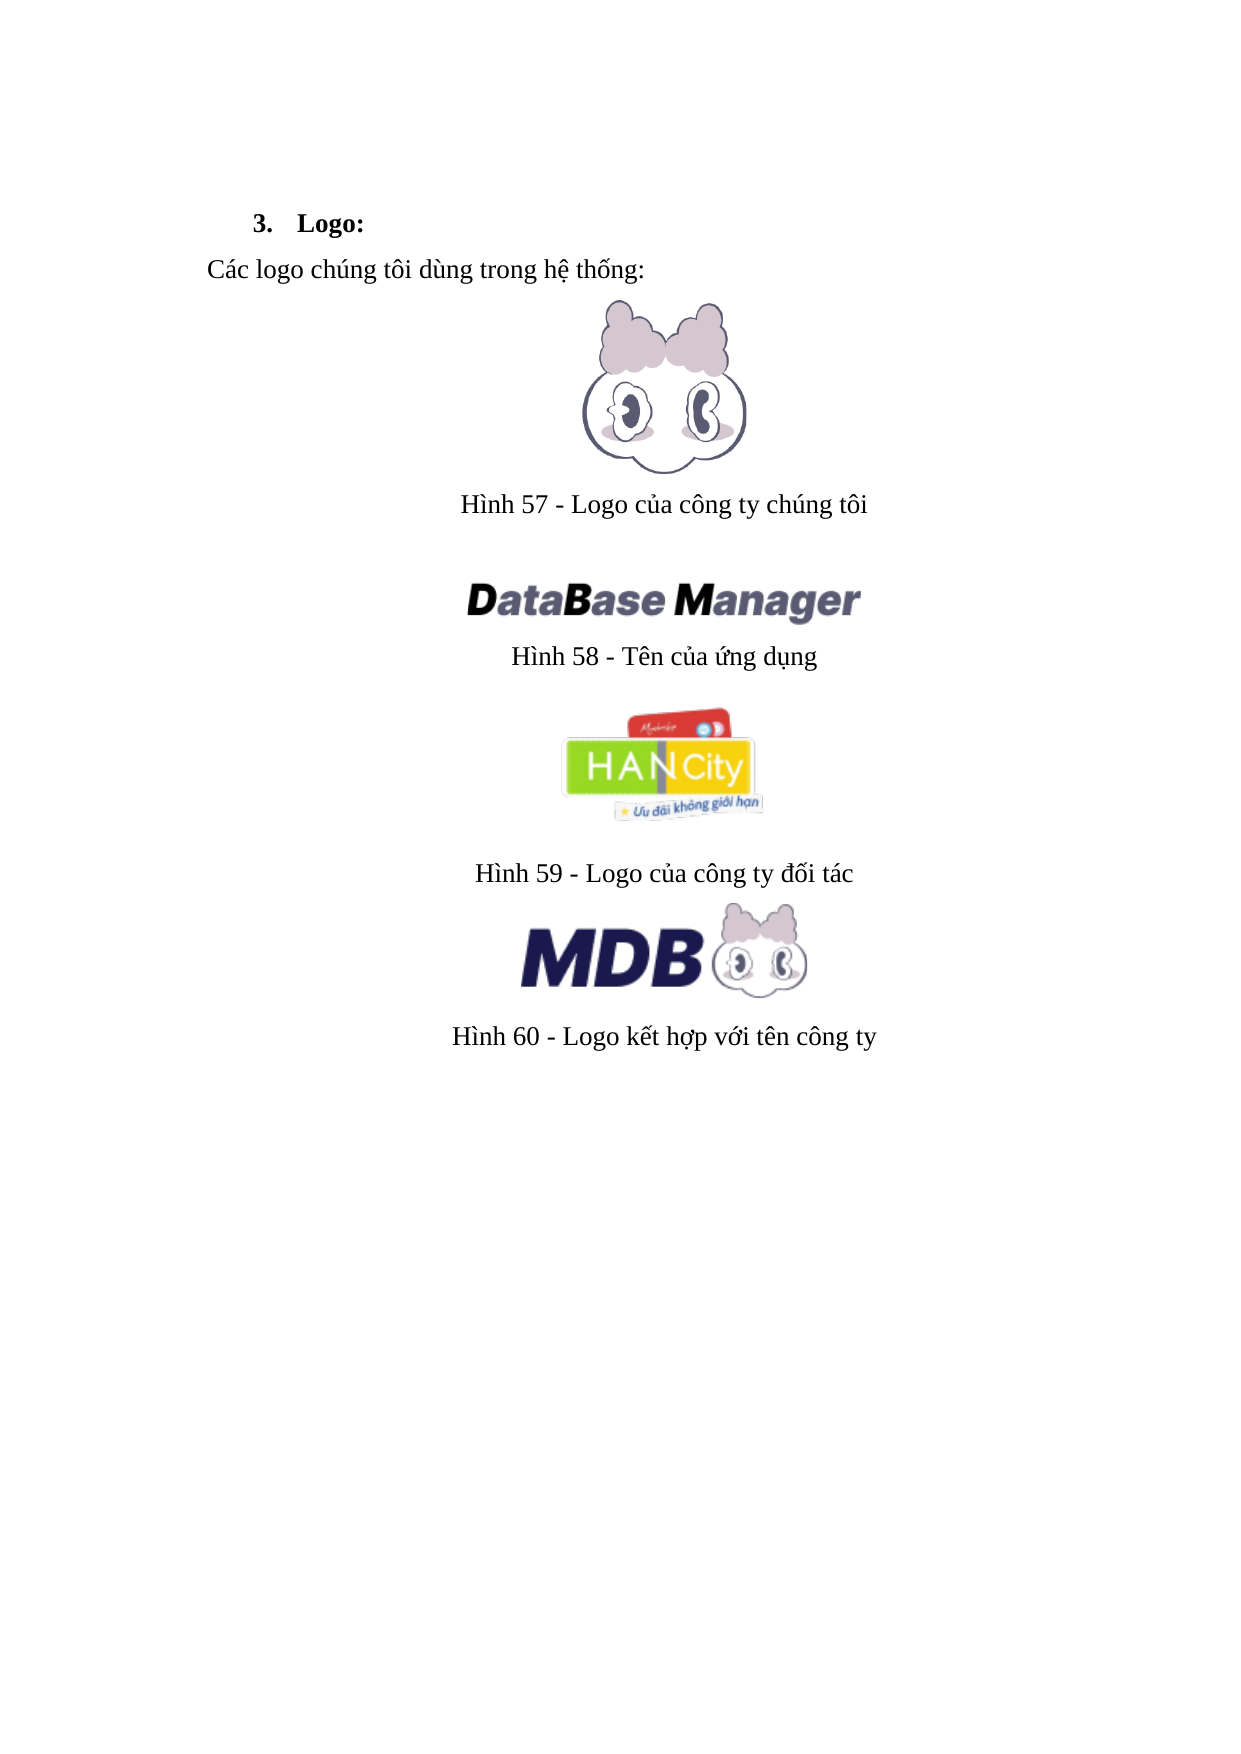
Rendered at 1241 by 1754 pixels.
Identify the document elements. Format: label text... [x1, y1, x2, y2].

text Hình 59 - Logo của công ty đối tác [207, 857, 1122, 888]
text Hình 60 - Logo kết hợp với tên công ty [207, 1020, 1122, 1051]
picture [521, 903, 808, 1006]
list Logo: [253, 207, 1122, 238]
text Hình 58 - Tên của ứng dụng [207, 640, 1122, 671]
text Hình 57 - Logo của công ty chúng tôi [207, 488, 1122, 519]
picture [467, 574, 862, 626]
picture [554, 686, 774, 843]
picture [582, 300, 747, 474]
text Các logo chúng tôi dùng trong hệ thống: [207, 253, 1122, 284]
